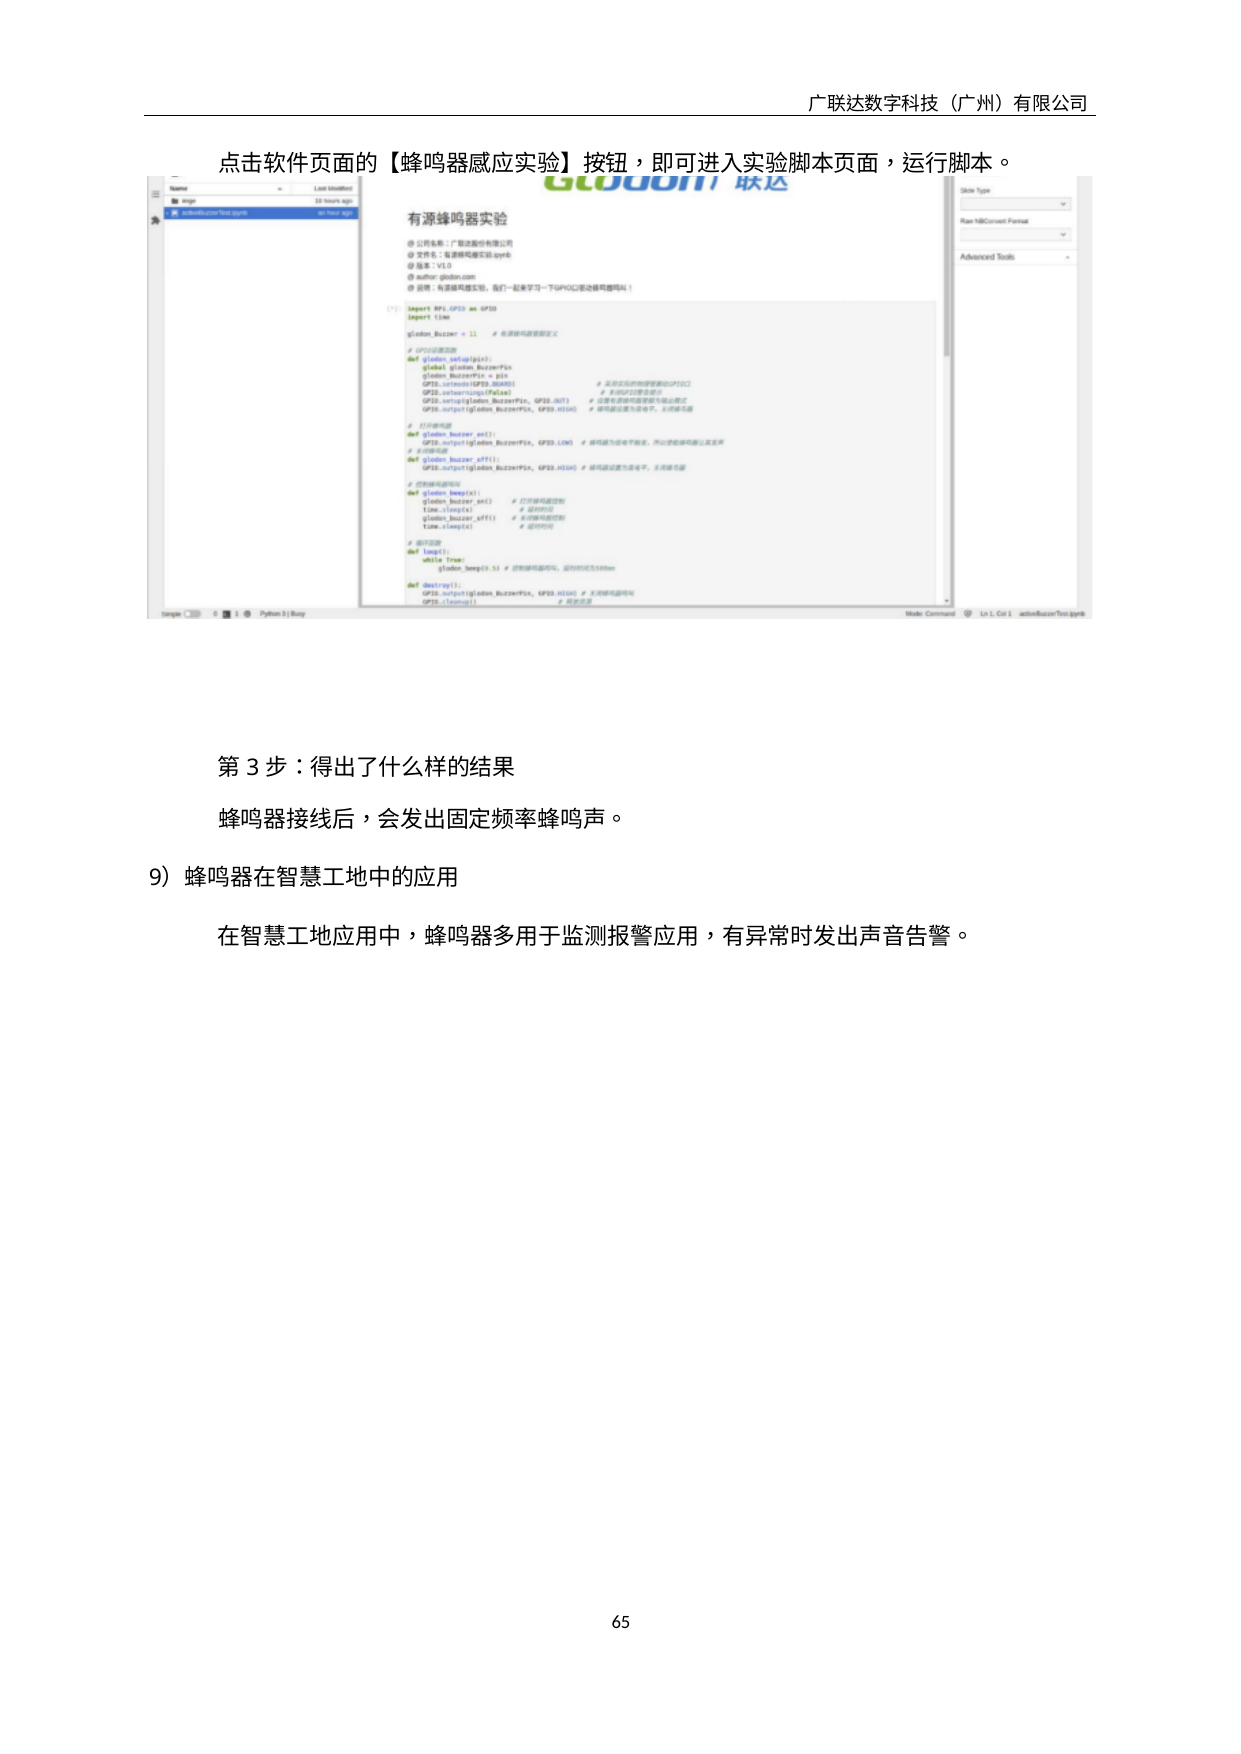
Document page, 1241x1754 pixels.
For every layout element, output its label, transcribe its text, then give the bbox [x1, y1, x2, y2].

text 第 3 步：得出了什么样的结果 [218, 755, 1096, 780]
text 蜂鸣器接线后，会发出固定频率蜂鸣声。 [218, 807, 1096, 832]
text 在智慧工地应用中，蜂鸣器多用于监测报警应用，有异常时发出声音告警。 [218, 924, 1096, 949]
text 点击软件页面的【蜂鸣器感应实验】按钮，即可进入实验脚本页面，运行脚本。 [218, 152, 1096, 177]
picture [147, 176, 1093, 619]
text 9）蜂鸣器在智慧工地中的应用 [148, 866, 1096, 890]
